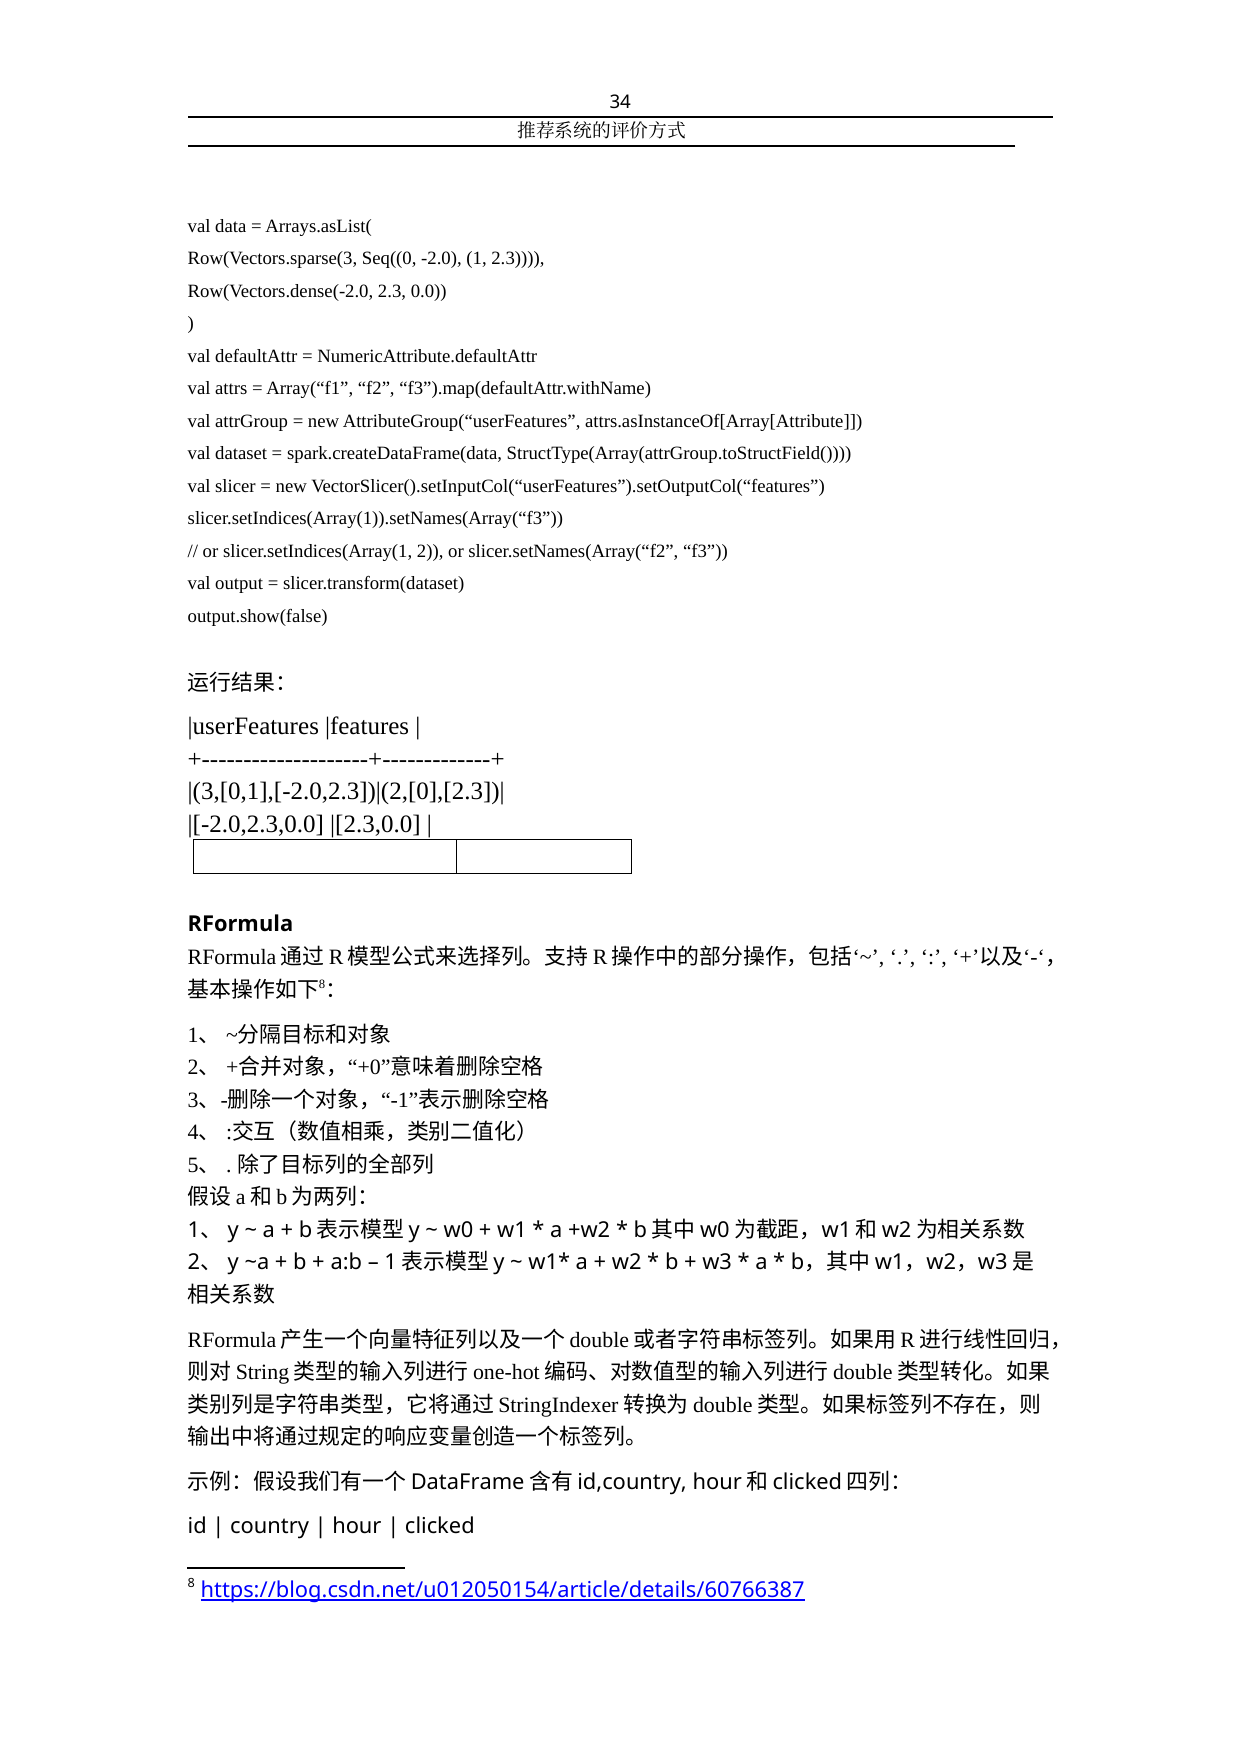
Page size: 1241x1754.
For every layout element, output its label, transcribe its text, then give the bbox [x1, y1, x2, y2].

text 2、 y ~a + b + a:b – 1表示模型y ~ w1* a + w2 * b + w3 * a * b，其中w1，w2，w3是相关系数 [187, 1244, 1053, 1309]
text Row(Vectors.dense(-2.0, 2.3, 0.0)) [187, 274, 1053, 307]
text ) [187, 307, 1053, 339]
text val dataset = spark.createDataFrame(data, StructType(Array(attrGroup.toStructField()))) [187, 437, 1053, 469]
text id | country | hour | clicked [187, 1509, 1053, 1541]
text +--------------------+-------------+ [187, 742, 1053, 774]
text output.show(false) [187, 599, 1053, 632]
text RFormula [187, 906, 1053, 939]
list 4、 :交互（数值相乘，类别二值化） [187, 1114, 1053, 1146]
list |[-2.0,2.3,0.0] |[2.3,0.0] | [187, 807, 1053, 839]
list 1、 ~分隔目标和对象 [187, 1016, 1053, 1049]
text Row(Vectors.sparse(3, Seq((0, -2.0), (1, 2.3)))), [187, 242, 1053, 274]
list 5、 . 除了目标列的全部列 [187, 1146, 1053, 1179]
text RFormula通过R模型公式来选择列。支持R操作中的部分操作，包括‘~’, ‘.’, ‘:’, ‘+’以及‘-‘，基本操作如下： [187, 939, 1053, 1004]
list 假设a和b为两列： [187, 1179, 1053, 1211]
list 1、 y ~ a + b表示模型y ~ w0 + w1 * a +w2 * b其中w0为截距，w1和w2为相关系数 [187, 1211, 1053, 1244]
text val attrs = Array(“f1”, “f2”, “f3”).map(defaultAttr.withName) [187, 372, 1053, 404]
text 运行结果： [187, 664, 1053, 697]
text val slicer = new VectorSlicer().setInputCol(“userFeatures”).setOutputCol(“features”) [187, 469, 1053, 502]
text |userFeatures |features | [187, 709, 1053, 742]
text 示例：假设我们有一个DataFrame含有id,country, hour和clicked四列： [187, 1464, 1053, 1496]
text val data = Arrays.asList( [187, 209, 1053, 242]
text val attrGroup = new AttributeGroup(“userFeatures”, attrs.asInstanceOf[Array[Attribute]]) [187, 404, 1053, 437]
text // or slicer.setIndices(Array(1, 2)), or slicer.setNames(Array(“f2”, “f3”)) [187, 534, 1053, 567]
list 2、 +合并对象，“+0”意味着删除空格 [187, 1049, 1053, 1081]
list 3、-删除一个对象，“-1”表示删除空格 [187, 1081, 1053, 1114]
text slicer.setIndices(Array(1)).setNames(Array(“f3”)) [187, 502, 1053, 534]
text RFormula产生一个向量特征列以及一个double或者字符串标签列。如果用R进行线性回归，则对String类型的输入列进行one-hot编码、对数值型的输入列进行double类型转化。如果类别列是字符串类型，它将通过StringIndexer转换为double类型。如果标签列不存在，则输出中将通过规定的响应变量创造一个标签列。 [187, 1321, 1053, 1451]
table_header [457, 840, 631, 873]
list |(3,[0,1],[-2.0,2.3])|(2,[0],[2.3])| [187, 774, 1053, 807]
text val defaultAttr = NumericAttribute.defaultAttr [187, 339, 1053, 372]
text val output = slicer.transform(dataset) [187, 567, 1053, 599]
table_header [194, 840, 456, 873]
